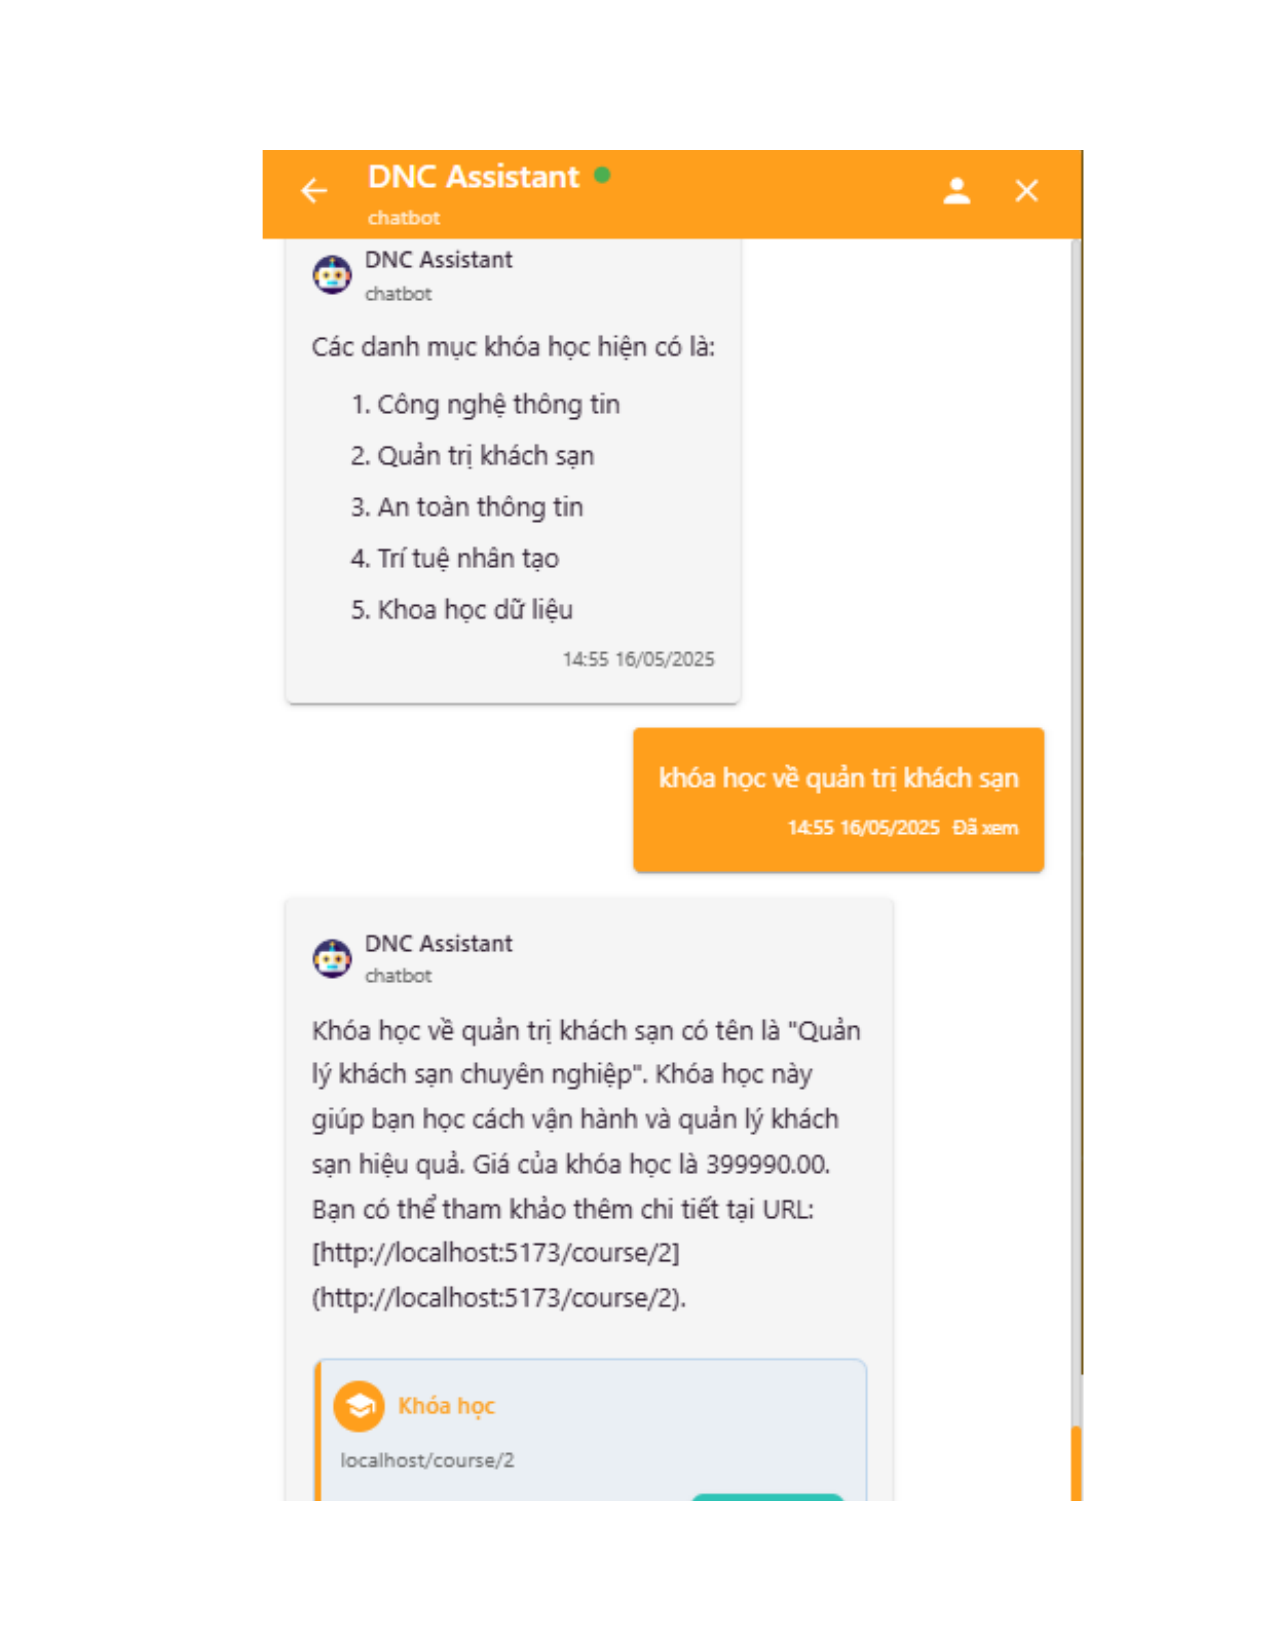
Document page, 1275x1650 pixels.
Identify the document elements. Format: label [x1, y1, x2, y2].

picture [262, 150, 1088, 1501]
